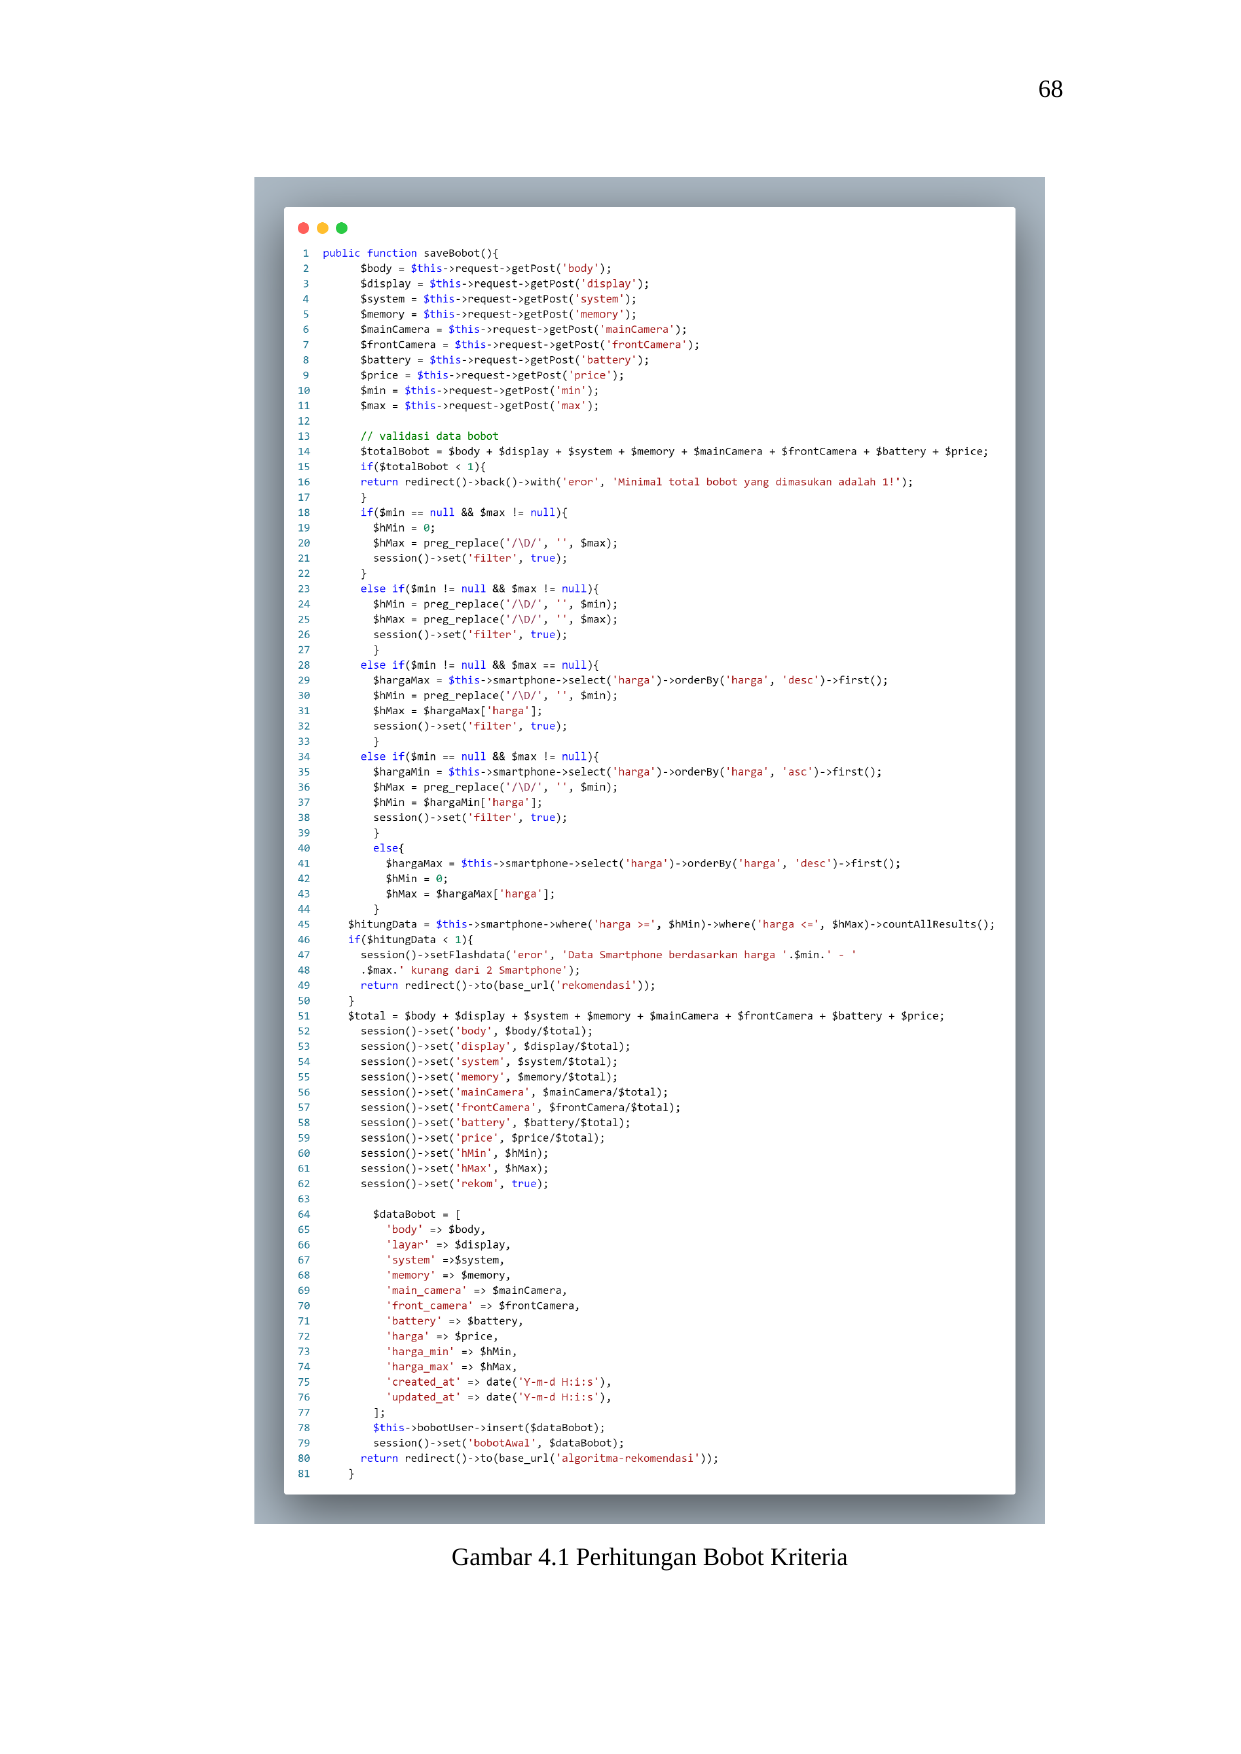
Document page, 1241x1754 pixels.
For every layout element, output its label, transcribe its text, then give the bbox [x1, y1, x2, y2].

picture [254, 177, 1045, 1524]
